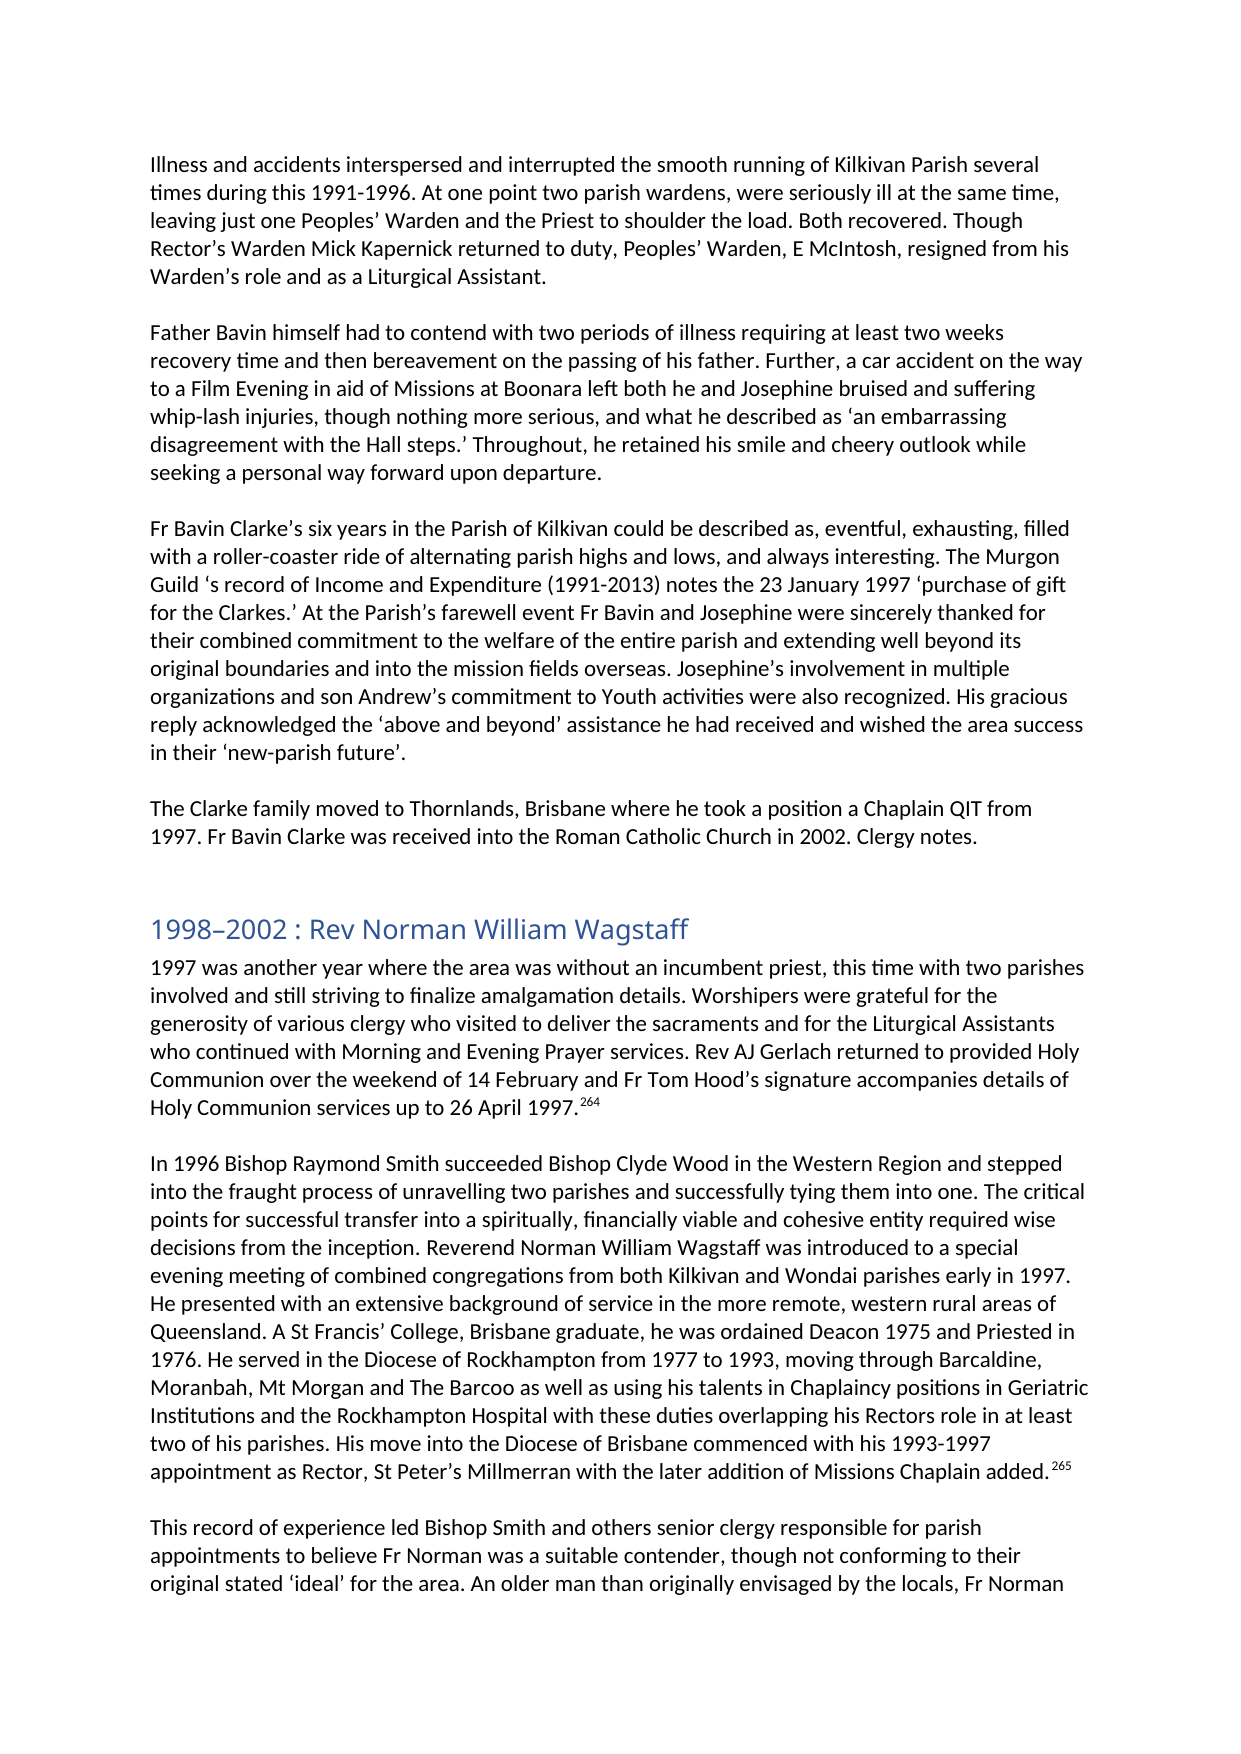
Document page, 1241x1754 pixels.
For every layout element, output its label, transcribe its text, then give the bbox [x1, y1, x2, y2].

text In 1996 Bishop Raymond Smith succeeded Bishop Clyde Wood in the Western Region and stepped into the fraught process of unravelling two parishes and successfully tying them into one. The critical points for successful transfer into a spiritually, financially viable and cohesive entity required wise decisions from the inception. Reverend Norman William Wagstaff was introduced to a special evening meeting of combined congregations from both Kilkivan and Wondai parishes early in 1997. He presented with an extensive background of service in the more remote, western rural areas of Queensland. A St Francis’ College, Brisbane graduate, he was ordained Deacon 1975 and Priested in 1976. He served in the Diocese of Rockhampton from 1977 to 1993, moving through Barcaldine, Moranbah, Mt Morgan and The Barcoo as well as using his talents in Chaplaincy positions in Geriatric Institutions and the Rockhampton Hospital with these duties overlapping his Rectors role in at least two of his parishes. His move into the Diocese of Brisbane commenced with his 1993-1997 appointment as Rector, St Peter’s Millmerran with the later addition of Missions Chaplain added. [150, 1149, 1090, 1486]
text The Clarke family moved to Thornlands, Brisbane where he took a position a Chaplain QIT from 1997. Fr Bavin Clarke was received into the Roman Catholic Church in 2002. Clergy notes. [150, 794, 1090, 851]
text Illness and accidents interspersed and interrupted the smooth running of Kilkivan Parish several times during this 1991-1996. At one point two parish wardens, were seriously ill at the same time, leaving just one Peoples’ Warden and the Priest to shoulder the load. Both recovered. Though Rector’s Warden Mick Kapernick returned to duty, Peoples’ Warden, E McIntosh, resigned from his Warden’s role and as a Liturgical Assistant. [150, 150, 1090, 290]
text Father Bavin himself had to contend with two periods of illness requiring at least two weeks recovery time and then bereavement on the passing of his father. Further, a car accident on the way to a Film Evening in aid of Missions at Boonara left both he and Josephine bruised and suffering whip-lash injuries, though nothing more serious, and what he described as ‘an embarrassing disagreement with the Hall steps.’ Throughout, he retained his smile and cheery outlook while seeking a personal way forward upon departure. [150, 318, 1090, 486]
text Fr Bavin Clarke’s six years in the Parish of Kilkivan could be described as, eventful, exhausting, filled with a roller-coaster ride of alternating parish highs and lows, and always interesting. The Murgon Guild ‘s record of Income and Expenditure (1991-2013) notes the 23 January 1997 ‘purchase of gift for the Clarkes.’ At the Parish’s farewell event Fr Bavin and Josephine were sincerely thanked for their combined commitment to the welfare of the entire parish and extending well beyond its original boundaries and into the mission fields overseas. Josephine’s involvement in multiple organizations and son Andrew’s commitment to Youth activities were also recognized. His gracious reply acknowledged the ‘above and beyond’ assistance he had received and wished the area success in their ‘new-parish future’. [150, 514, 1090, 766]
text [150, 1513, 1090, 1598]
text 1997 was another year where the area was without an incumbent priest, this time with two parishes involved and still striving to finalize amalgamation details. Worshipers were grateful for the generosity of various clergy who visited to deliver the sacraments and for the Liturgical Assistants who continued with Morning and Evening Prayer services. Rev AJ Gerlach returned to provided Holy Communion over the weekend of 14 February and Fr Tom Hood’s signature accompanies details of Holy Communion services up to 26 April 1997. [150, 953, 1090, 1121]
subtitle 1998–2002 : Rev Norman William Wagstaff [150, 911, 1090, 948]
